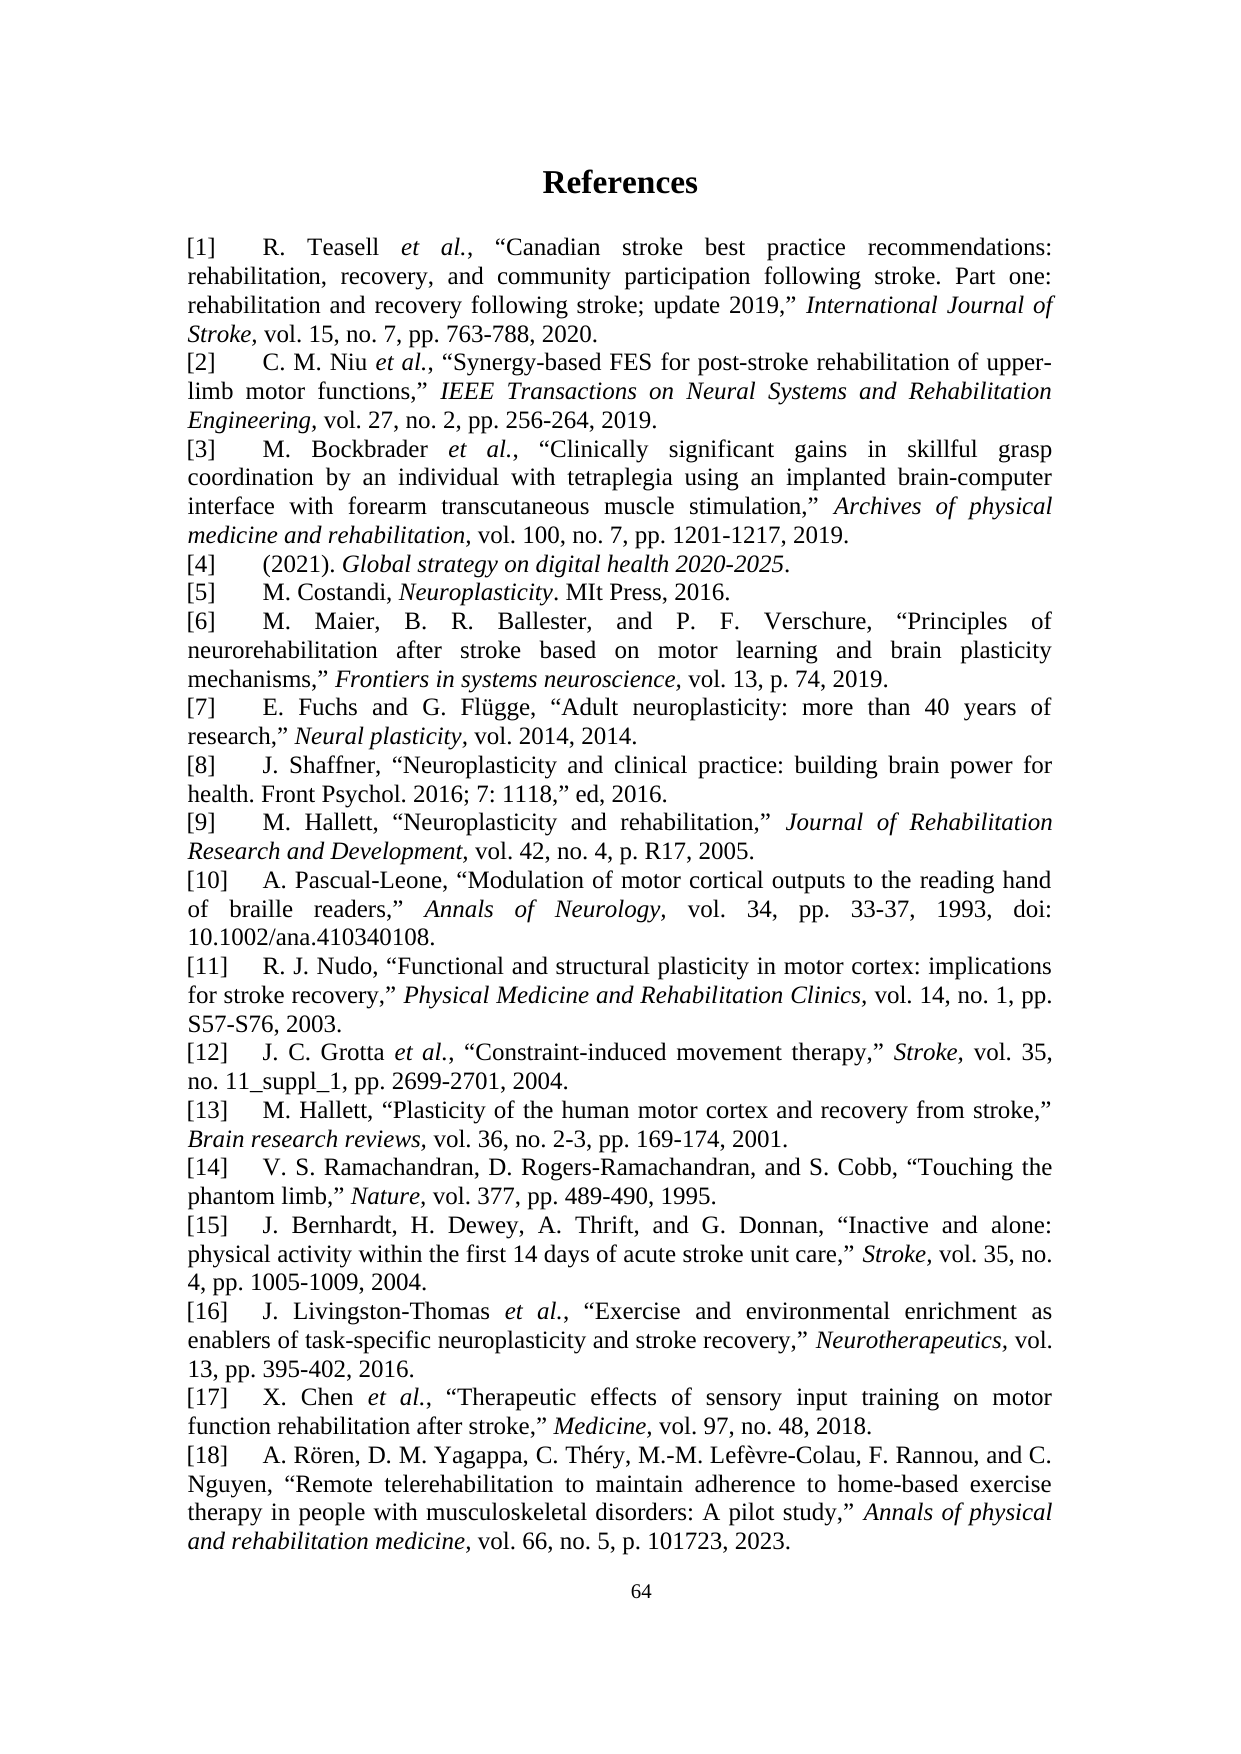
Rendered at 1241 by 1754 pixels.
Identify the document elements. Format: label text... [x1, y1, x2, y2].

text [9] M. Hallett, “Neuroplasticity and rehabilitation,” Journal of Rehabilitation Research and Development, vol. 42, no. 4, p. R17, 2005. [186, 807, 1053, 865]
text [10] A. Pascual-Leone, “Modulation of motor cortical outputs to the reading hand of braille readers,” Annals of Neurology, vol. 34, pp. 33-37, 1993, doi: 10.1002/ana.410340108. [186, 865, 1053, 951]
text [17] X. Chen et al., “Therapeutic effects of sensory input training on motor function rehabilitation after stroke,” Medicine, vol. 97, no. 48, 2018. [186, 1382, 1053, 1440]
text [3] M. Bockbrader et al., “Clinically significant gains in skillful grasp coordination by an individual with tetraplegia using an implanted brain-computer interface with forearm transcutaneous muscle stimulation,” Archives of physical medicine and rehabilitation, vol. 100, no. 7, pp. 1201-1217, 2019. [186, 434, 1053, 549]
text [11] R. J. Nudo, “Functional and structural plasticity in motor cortex: implications for stroke recovery,” Physical Medicine and Rehabilitation Clinics, vol. 14, no. 1, pp. S57-S76, 2003. [186, 951, 1053, 1037]
text [14] V. S. Ramachandran, D. Rogers-Ramachandran, and S. Cobb, “Touching the phantom limb,” Nature, vol. 377, pp. 489-490, 1995. [186, 1152, 1053, 1210]
text [6] M. Maier, B. R. Ballester, and P. F. Verschure, “Principles of neurorehabilitation after stroke based on motor learning and brain plasticity mechanisms,” Frontiers in systems neuroscience, vol. 13, p. 74, 2019. [186, 606, 1053, 692]
text [7] E. Fuchs and G. Flügge, “Adult neuroplasticity: more than 40 years of research,” Neural plasticity, vol. 2014, 2014. [186, 692, 1053, 750]
text [16] J. Livingston-Thomas et al., “Exercise and environmental enrichment as enablers of task-specific neuroplasticity and stroke recovery,” Neurotherapeutics, vol. 13, pp. 395-402, 2016. [186, 1296, 1053, 1382]
text [5] M. Costandi, Neuroplasticity. MIt Press, 2016. [186, 577, 1053, 606]
text [18] A. Rören, D. M. Yagappa, C. Théry, M.-M. Lefèvre-Colau, F. Rannou, and C. Nguyen, “Remote telerehabilitation to maintain adherence to home-based exercise therapy in people with musculoskeletal disorders: A pilot study,” Annals of physical and rehabilitation medicine, vol. 66, no. 5, p. 101723, 2023. [186, 1440, 1053, 1555]
text [1] R. Teasell et al., “Canadian stroke best practice recommendations: rehabilitation, recovery, and community participation following stroke. Part one: rehabilitation and recovery following stroke; update 2019,” International Journal of Stroke, vol. 15, no. 7, pp. 763-788, 2020. [186, 232, 1053, 347]
text [13] M. Hallett, “Plasticity of the human motor cortex and recovery from stroke,” Brain research reviews, vol. 36, no. 2-3, pp. 169-174, 2001. [186, 1095, 1053, 1152]
text [12] J. C. Grotta et al., “Constraint-induced movement therapy,” Stroke, vol. 35, no. 11_suppl_1, pp. 2699-2701, 2004. [186, 1037, 1053, 1095]
text [15] J. Bernhardt, H. Dewey, A. Thrift, and G. Donnan, “Inactive and alone: physical activity within the first 14 days of acute stroke unit care,” Stroke, vol. 35, no. 4, pp. 1005-1009, 2004. [186, 1210, 1053, 1296]
subtitle References [187, 162, 1053, 201]
text [4] (2021). Global strategy on digital health 2020-2025. [186, 549, 1053, 577]
text [2] C. M. Niu et al., “Synergy-based FES for post-stroke rehabilitation of upper-limb motor functions,” IEEE Transactions on Neural Systems and Rehabilitation Engineering, vol. 27, no. 2, pp. 256-264, 2019. [186, 347, 1053, 434]
text [8] J. Shaffner, “Neuroplasticity and clinical practice: building brain power for health. Front Psychol. 2016; 7: 1118,” ed, 2016. [186, 750, 1053, 807]
